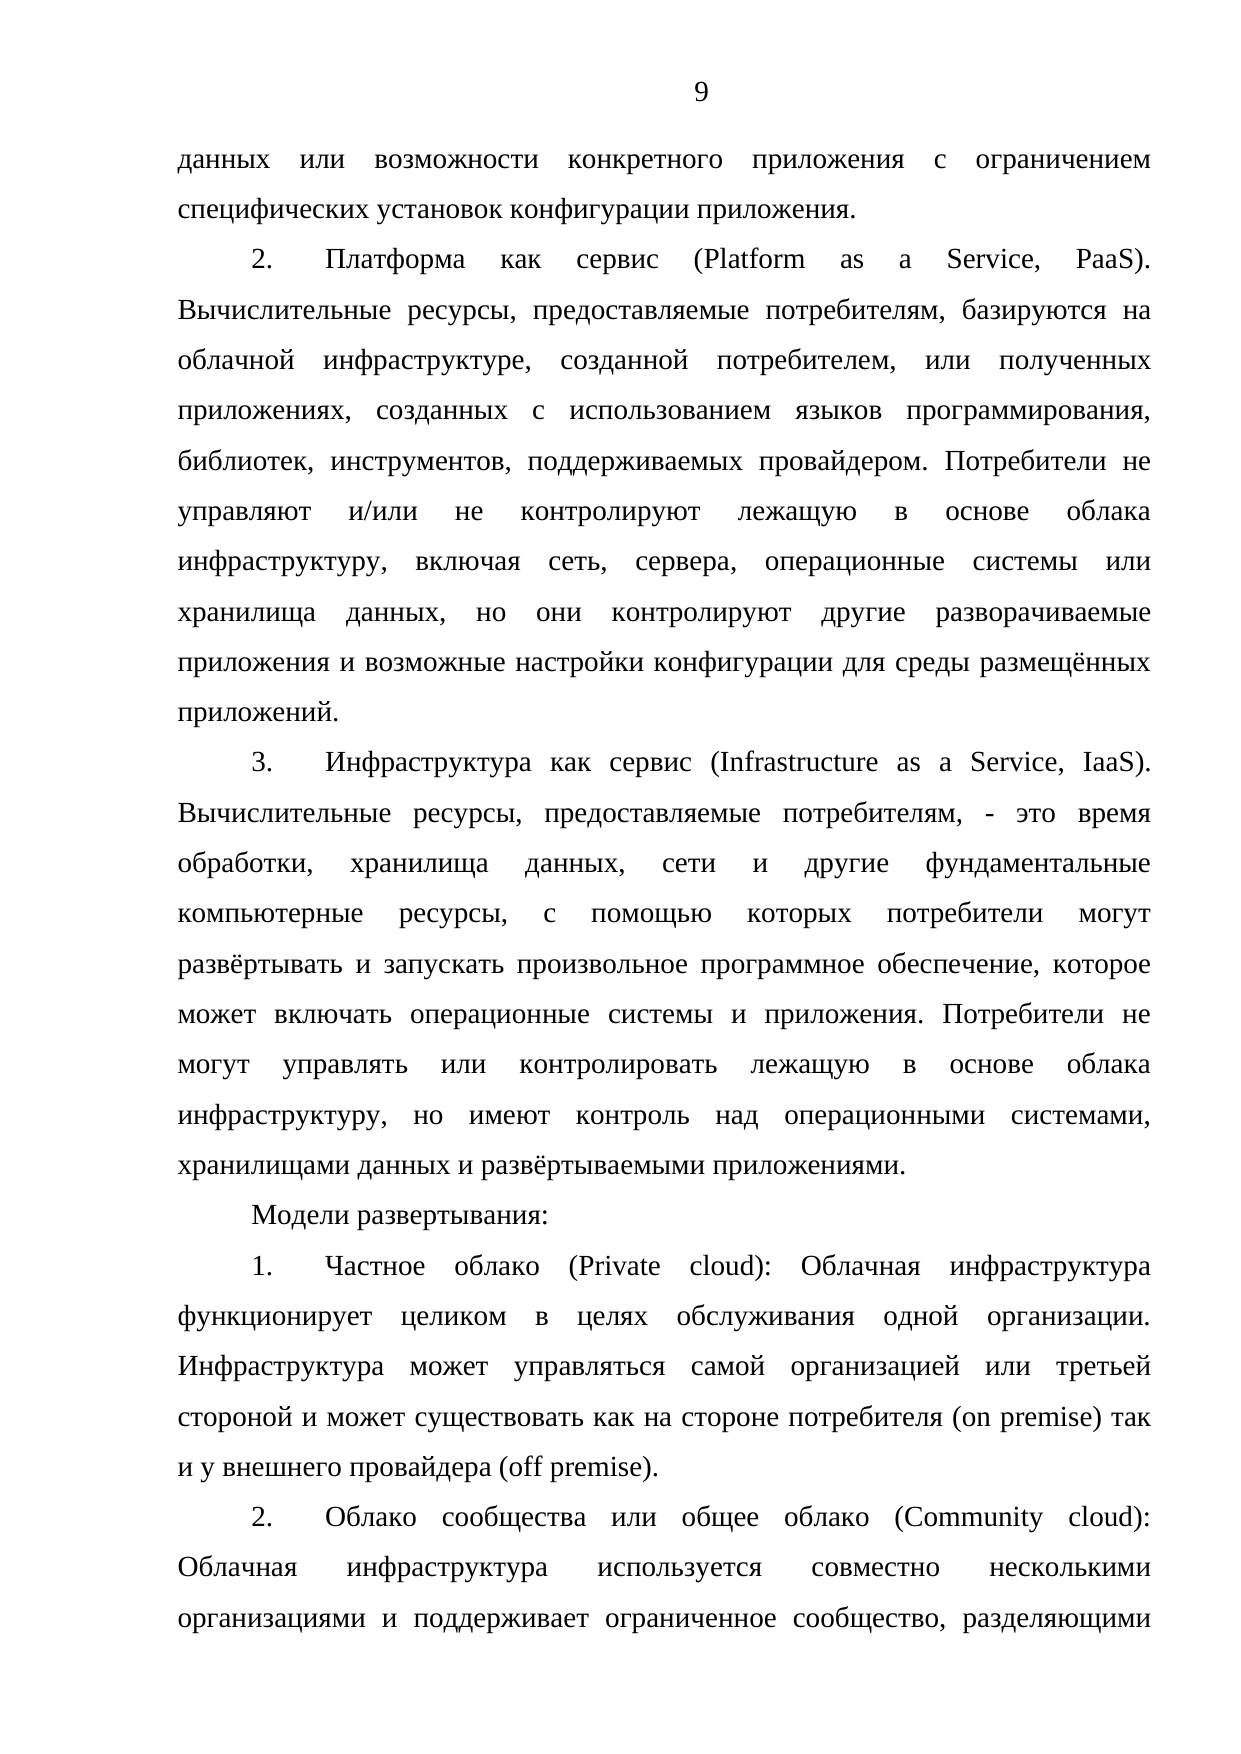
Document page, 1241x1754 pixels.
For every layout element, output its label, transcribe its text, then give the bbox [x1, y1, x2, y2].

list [177, 141, 1152, 225]
list Модели развертывания: [251, 1197, 1152, 1231]
list Инфраструктура как сервис (Infrastructure as a Service, IaaS). Вычислительные ресурсы, предоставляемые потребителям, - это время обработки, хранилища данных, сети и другие фундаментальные компьютерные ресурсы, с помощью которых потребители могут развёртывать и запускать произвольное программное обеспечение, которое может включать операционные системы и приложения. Потребители не могут управлять или контролировать лежащую в основе облака инфраструктуру, но имеют контроль над операционными системами, хранилищами данных и развёртываемыми приложениями. [177, 744, 1152, 1181]
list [177, 1499, 1152, 1633]
list Платформа как сервис (Platform as a Service, PaaS). Вычислительные ресурсы, предоставляемые потребителям, базируются на облачной инфраструктуре, созданной потребителем, или полученных приложениях, созданных с использованием языков программирования, библиотек, инструментов, поддерживаемых провайдером. Потребители не управляют и/или не контролируют лежащую в основе облака инфраструктуру, включая сеть, сервера, операционные системы или хранилища данных, но они контролируют другие разворачиваемые приложения и возможные настройки конфигурации для среды размещённых приложений. [177, 241, 1152, 728]
list Частное облако (Private cloud): Облачная инфраструктура функционирует целиком в целях обслуживания одной организации. Инфраструктура может управляться самой организацией или третьей стороной и может существовать как на стороне потребителя (on premise) так и у внешнего провайдера (off premise). [177, 1248, 1152, 1482]
